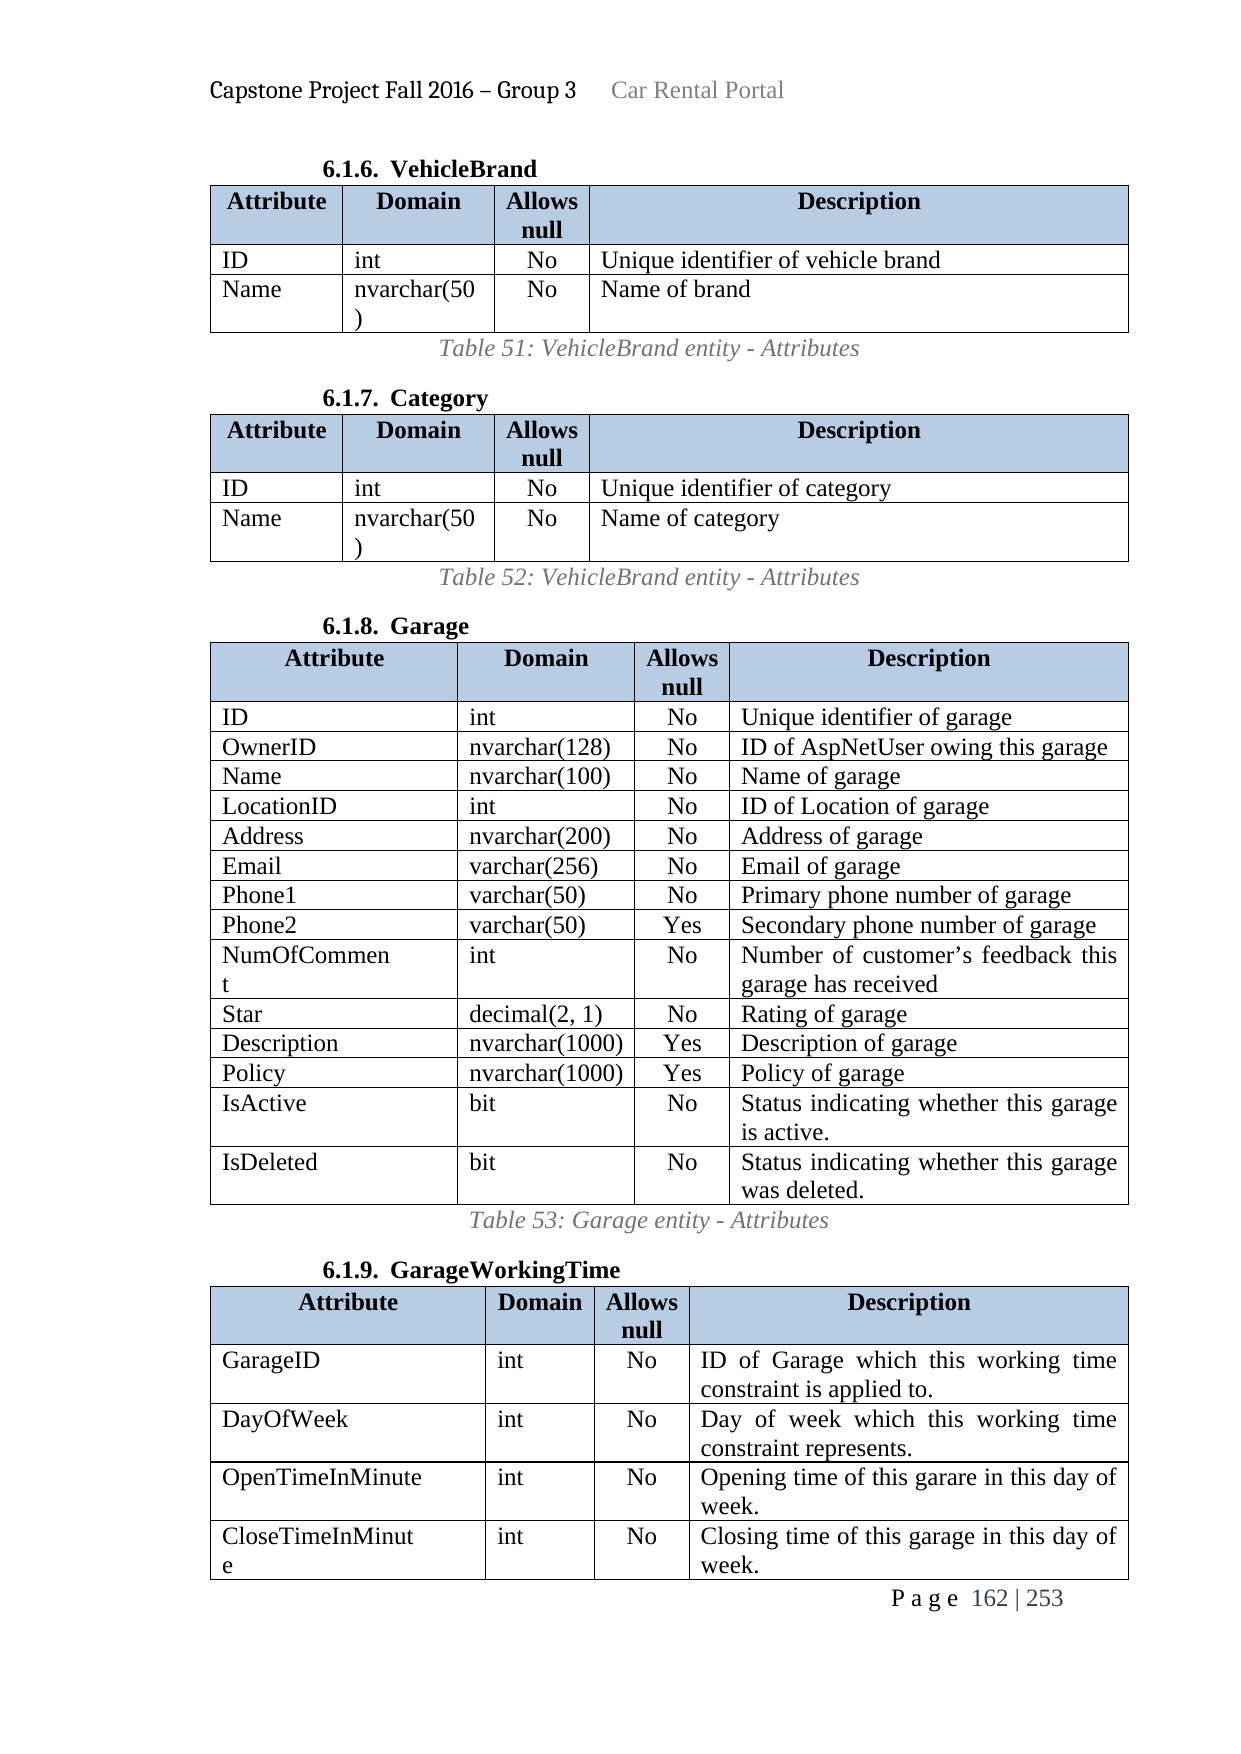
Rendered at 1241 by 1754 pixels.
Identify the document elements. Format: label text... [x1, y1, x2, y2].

subtitle GarageWorkingTime [322, 1255, 1090, 1283]
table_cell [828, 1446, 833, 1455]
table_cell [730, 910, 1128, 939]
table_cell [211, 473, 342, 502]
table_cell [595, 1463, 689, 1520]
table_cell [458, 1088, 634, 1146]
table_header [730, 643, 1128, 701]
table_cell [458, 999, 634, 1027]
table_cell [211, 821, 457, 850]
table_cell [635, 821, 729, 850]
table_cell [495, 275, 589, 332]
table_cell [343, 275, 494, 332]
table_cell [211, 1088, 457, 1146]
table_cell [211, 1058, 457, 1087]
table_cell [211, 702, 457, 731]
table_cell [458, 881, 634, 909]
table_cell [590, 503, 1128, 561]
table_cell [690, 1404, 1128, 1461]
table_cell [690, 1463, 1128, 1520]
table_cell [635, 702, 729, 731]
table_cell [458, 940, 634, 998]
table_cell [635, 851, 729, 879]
subtitle Garage [322, 611, 1090, 640]
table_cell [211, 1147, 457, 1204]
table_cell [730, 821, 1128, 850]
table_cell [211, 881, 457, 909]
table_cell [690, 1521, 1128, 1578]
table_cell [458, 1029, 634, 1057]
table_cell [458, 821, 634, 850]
text Table 53: Garage entity - Attributes [210, 1205, 1090, 1234]
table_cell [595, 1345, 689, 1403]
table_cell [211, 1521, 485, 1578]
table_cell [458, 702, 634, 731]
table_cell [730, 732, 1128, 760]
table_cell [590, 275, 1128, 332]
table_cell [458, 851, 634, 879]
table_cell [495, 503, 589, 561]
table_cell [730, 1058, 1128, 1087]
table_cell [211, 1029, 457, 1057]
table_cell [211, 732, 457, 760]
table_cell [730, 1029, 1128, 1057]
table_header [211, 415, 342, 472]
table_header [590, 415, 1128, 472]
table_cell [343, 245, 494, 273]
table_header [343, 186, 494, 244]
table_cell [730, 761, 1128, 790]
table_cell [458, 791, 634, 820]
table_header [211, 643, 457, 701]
text Table 51: VehicleBrand entity - Attributes [210, 333, 1090, 362]
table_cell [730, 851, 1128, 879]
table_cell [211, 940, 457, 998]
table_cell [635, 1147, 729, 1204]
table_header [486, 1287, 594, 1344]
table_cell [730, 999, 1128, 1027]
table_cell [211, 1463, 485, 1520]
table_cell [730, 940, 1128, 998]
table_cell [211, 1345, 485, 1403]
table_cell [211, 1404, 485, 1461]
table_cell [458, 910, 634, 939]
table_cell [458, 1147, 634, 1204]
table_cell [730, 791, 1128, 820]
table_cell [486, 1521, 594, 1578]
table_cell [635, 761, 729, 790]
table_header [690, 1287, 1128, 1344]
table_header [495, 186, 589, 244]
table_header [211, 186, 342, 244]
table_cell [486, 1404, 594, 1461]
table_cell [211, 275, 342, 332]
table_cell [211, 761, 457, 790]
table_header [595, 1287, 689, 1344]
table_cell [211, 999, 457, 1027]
text Table 52: VehicleBrand entity - Attributes [210, 562, 1090, 590]
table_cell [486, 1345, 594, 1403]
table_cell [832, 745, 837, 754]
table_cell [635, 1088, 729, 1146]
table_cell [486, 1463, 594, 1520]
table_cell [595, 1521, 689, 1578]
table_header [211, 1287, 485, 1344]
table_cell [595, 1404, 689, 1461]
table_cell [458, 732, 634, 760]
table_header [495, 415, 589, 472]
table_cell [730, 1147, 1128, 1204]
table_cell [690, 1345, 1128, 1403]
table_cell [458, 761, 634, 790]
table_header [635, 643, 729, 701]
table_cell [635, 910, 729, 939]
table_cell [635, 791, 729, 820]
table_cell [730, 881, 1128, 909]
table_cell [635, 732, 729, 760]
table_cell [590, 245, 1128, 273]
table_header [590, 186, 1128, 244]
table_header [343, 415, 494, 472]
subtitle VehicleBrand [322, 154, 1090, 183]
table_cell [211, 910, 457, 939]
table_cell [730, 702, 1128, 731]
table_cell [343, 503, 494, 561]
subtitle Category [322, 383, 1090, 411]
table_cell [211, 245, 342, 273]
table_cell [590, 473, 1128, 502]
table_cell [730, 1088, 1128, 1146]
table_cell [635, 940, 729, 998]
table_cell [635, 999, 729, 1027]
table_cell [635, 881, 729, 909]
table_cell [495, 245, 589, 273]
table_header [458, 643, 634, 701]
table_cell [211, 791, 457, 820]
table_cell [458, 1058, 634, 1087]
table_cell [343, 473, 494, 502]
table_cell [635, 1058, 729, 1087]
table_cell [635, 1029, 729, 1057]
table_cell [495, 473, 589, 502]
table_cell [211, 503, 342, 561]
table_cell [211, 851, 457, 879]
